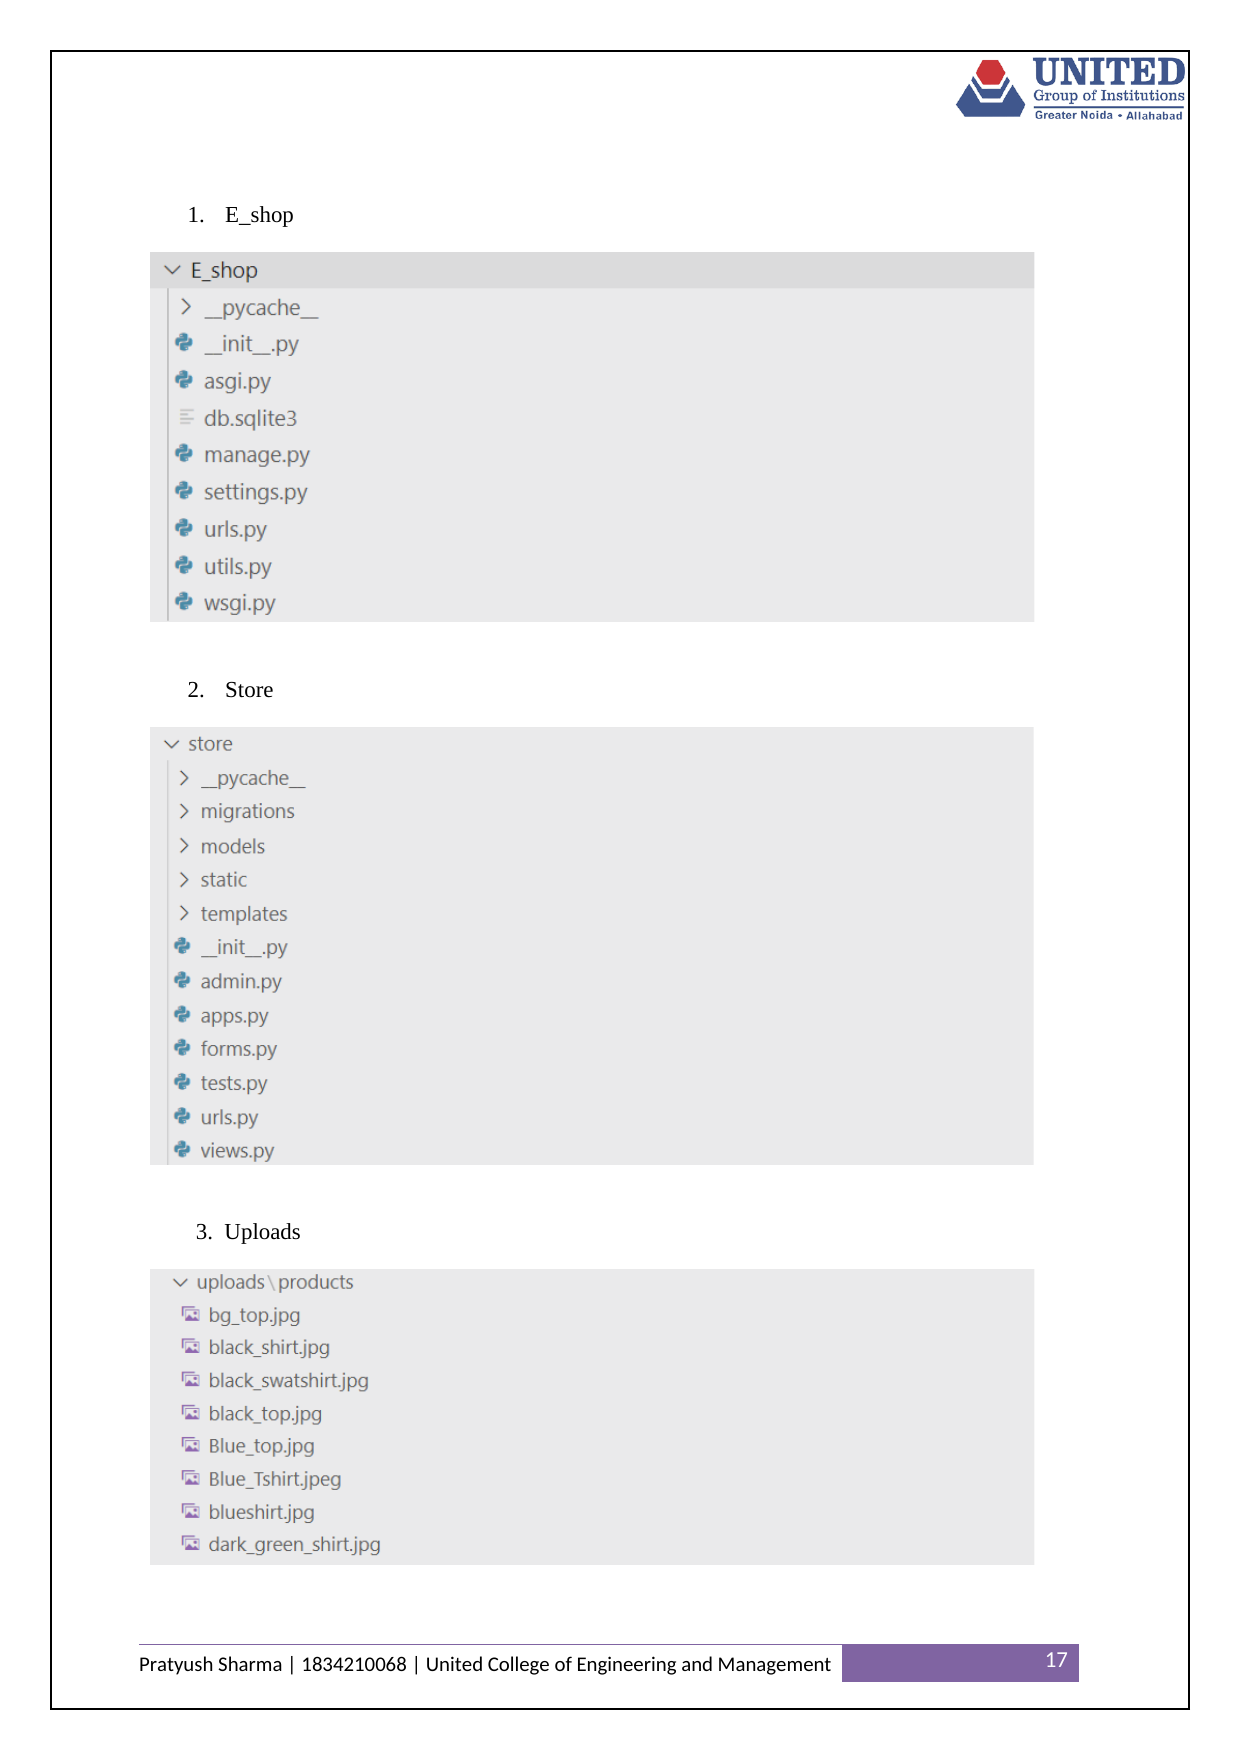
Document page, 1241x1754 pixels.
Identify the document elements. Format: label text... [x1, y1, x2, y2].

picture [150, 252, 1035, 622]
picture [150, 1269, 1035, 1565]
picture [150, 727, 1034, 1165]
list E_shop [187, 201, 1090, 227]
list Store [187, 676, 1090, 702]
text 3. Uploads [150, 1218, 1090, 1245]
picture [952, 53, 1186, 124]
